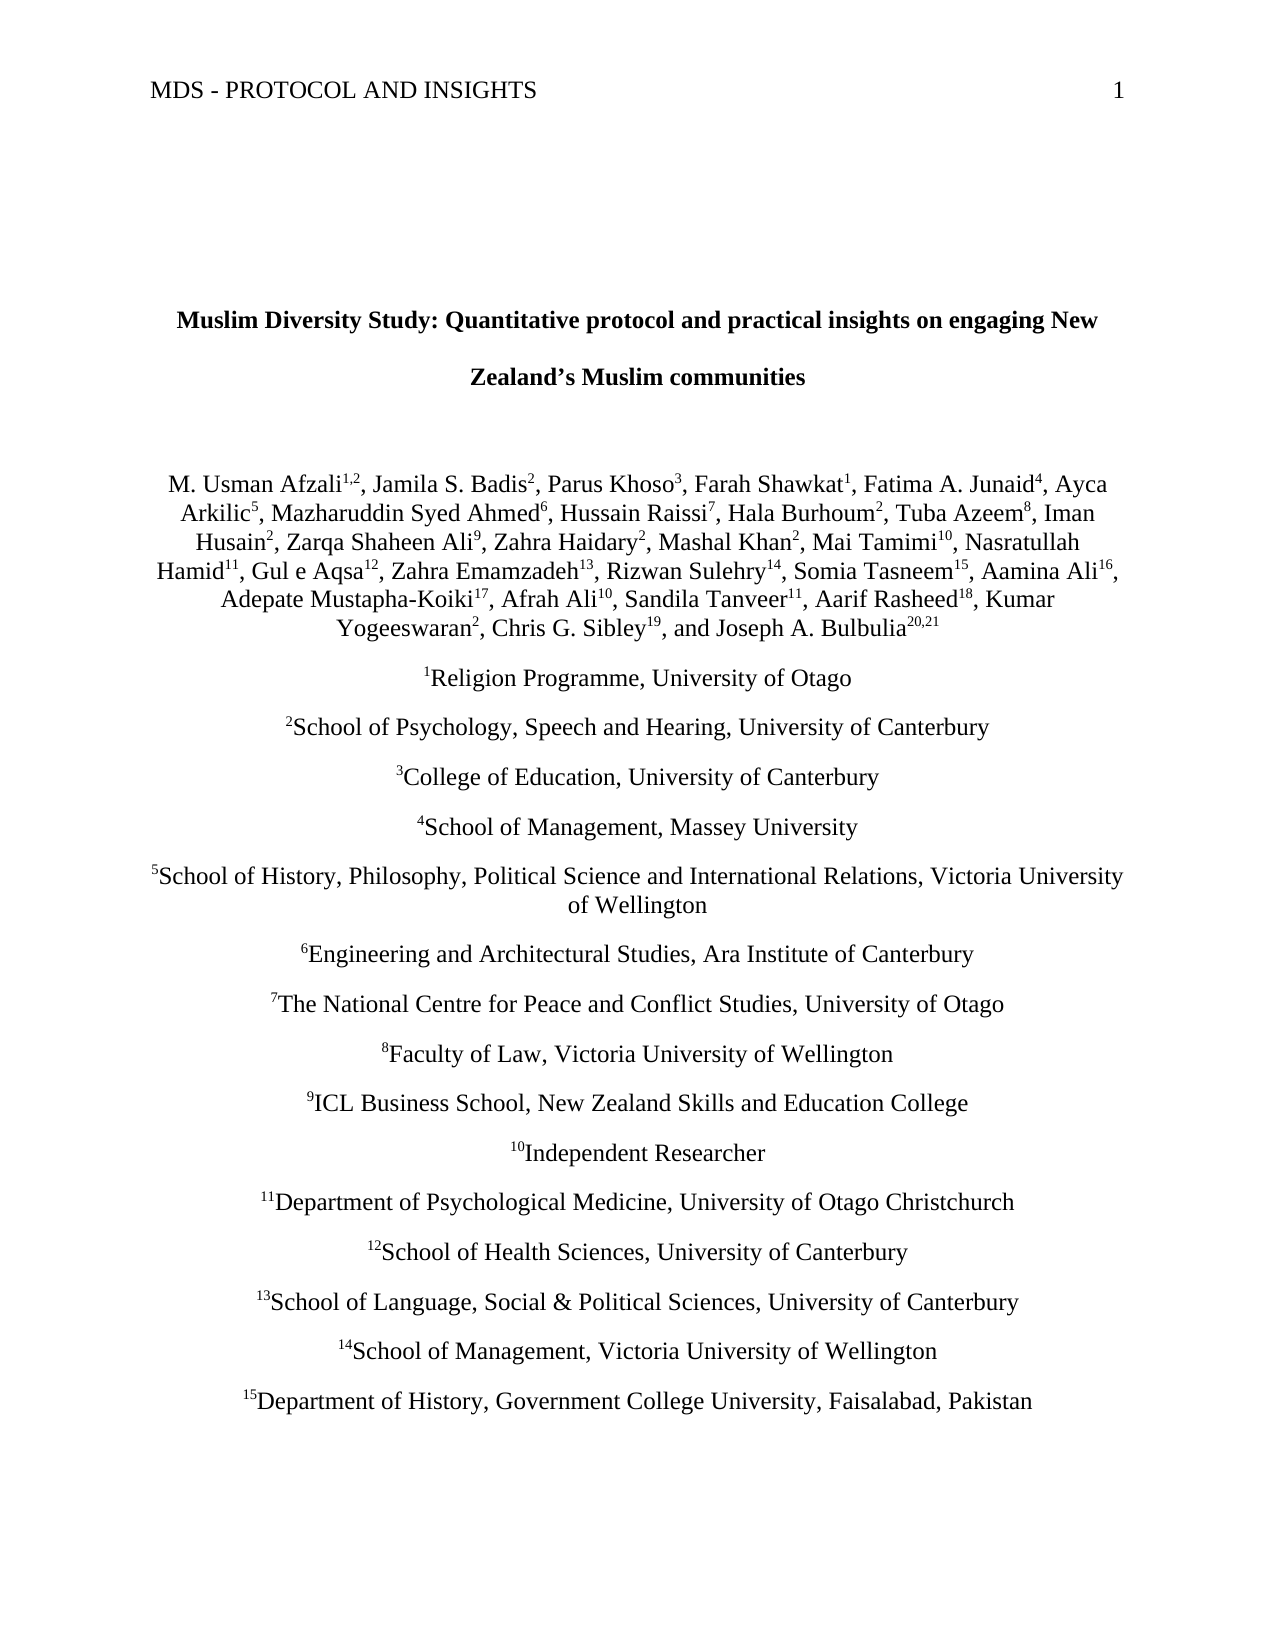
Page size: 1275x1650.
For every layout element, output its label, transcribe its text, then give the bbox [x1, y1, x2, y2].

text 12School of Health Sciences, University of Canterbury [150, 1237, 1125, 1266]
text 10Independent Researcher [150, 1138, 1125, 1167]
subtitle Muslim Diversity Study: Quantitative protocol and practical insights on engaging New Zealand’s Muslim communities [150, 305, 1125, 391]
text 11Department of Psychological Medicine, University of Otago Christchurch [150, 1187, 1125, 1216]
text 9ICL Business School, New Zealand Skills and Education College [150, 1088, 1125, 1117]
text 14School of Management, Victoria University of Wellington [150, 1336, 1125, 1365]
text 1Religion Programme, University of Otago [150, 663, 1125, 692]
text 15Department of History, Government College University, Faisalabad, Pakistan [150, 1386, 1125, 1414]
text 6Engineering and Architectural Studies, Ara Institute of Canterbury [150, 939, 1125, 968]
text M. Usman Afzali1,2, Jamila S. Badis2, Parus Khoso3, Farah Shawkat1, Fatima A. Junaid4, Ayca Arkilic5, Mazharuddin Syed Ahmed6, Hussain Raissi7, Hala Burhoum2, Tuba Azeem8, Iman Husain2, Zarqa Shaheen Ali9, Zahra Haidary2, Mashal Khan2, Mai Tamimi10, Nasratullah Hamid11, Gul e Aqsa12, Zahra Emamzadeh13, Rizwan Sulehry14, Somia Tasneem15, Aamina Ali16, Adepate Mustapha-Koiki17, Afrah Ali10, Sandila Tanveer11, Aarif Rasheed18, Kumar Yogeeswaran2, Chris G. Sibley19, and Joseph A. Bulbulia20,21 [150, 469, 1125, 642]
text 3College of Education, University of Canterbury [150, 762, 1125, 791]
text 7The National Centre for Peace and Conflict Studies, University of Otago [150, 989, 1125, 1018]
text 4School of Management, Massey University [150, 812, 1125, 840]
text 2School of Psychology, Speech and Hearing, University of Canterbury [150, 712, 1125, 741]
text 13School of Language, Social & Political Sciences, University of Canterbury [150, 1287, 1125, 1315]
text 5School of History, Philosophy, Political Science and International Relations, Victoria University of Wellington [150, 861, 1125, 919]
text 8Faculty of Law, Victoria University of Wellington [150, 1039, 1125, 1067]
